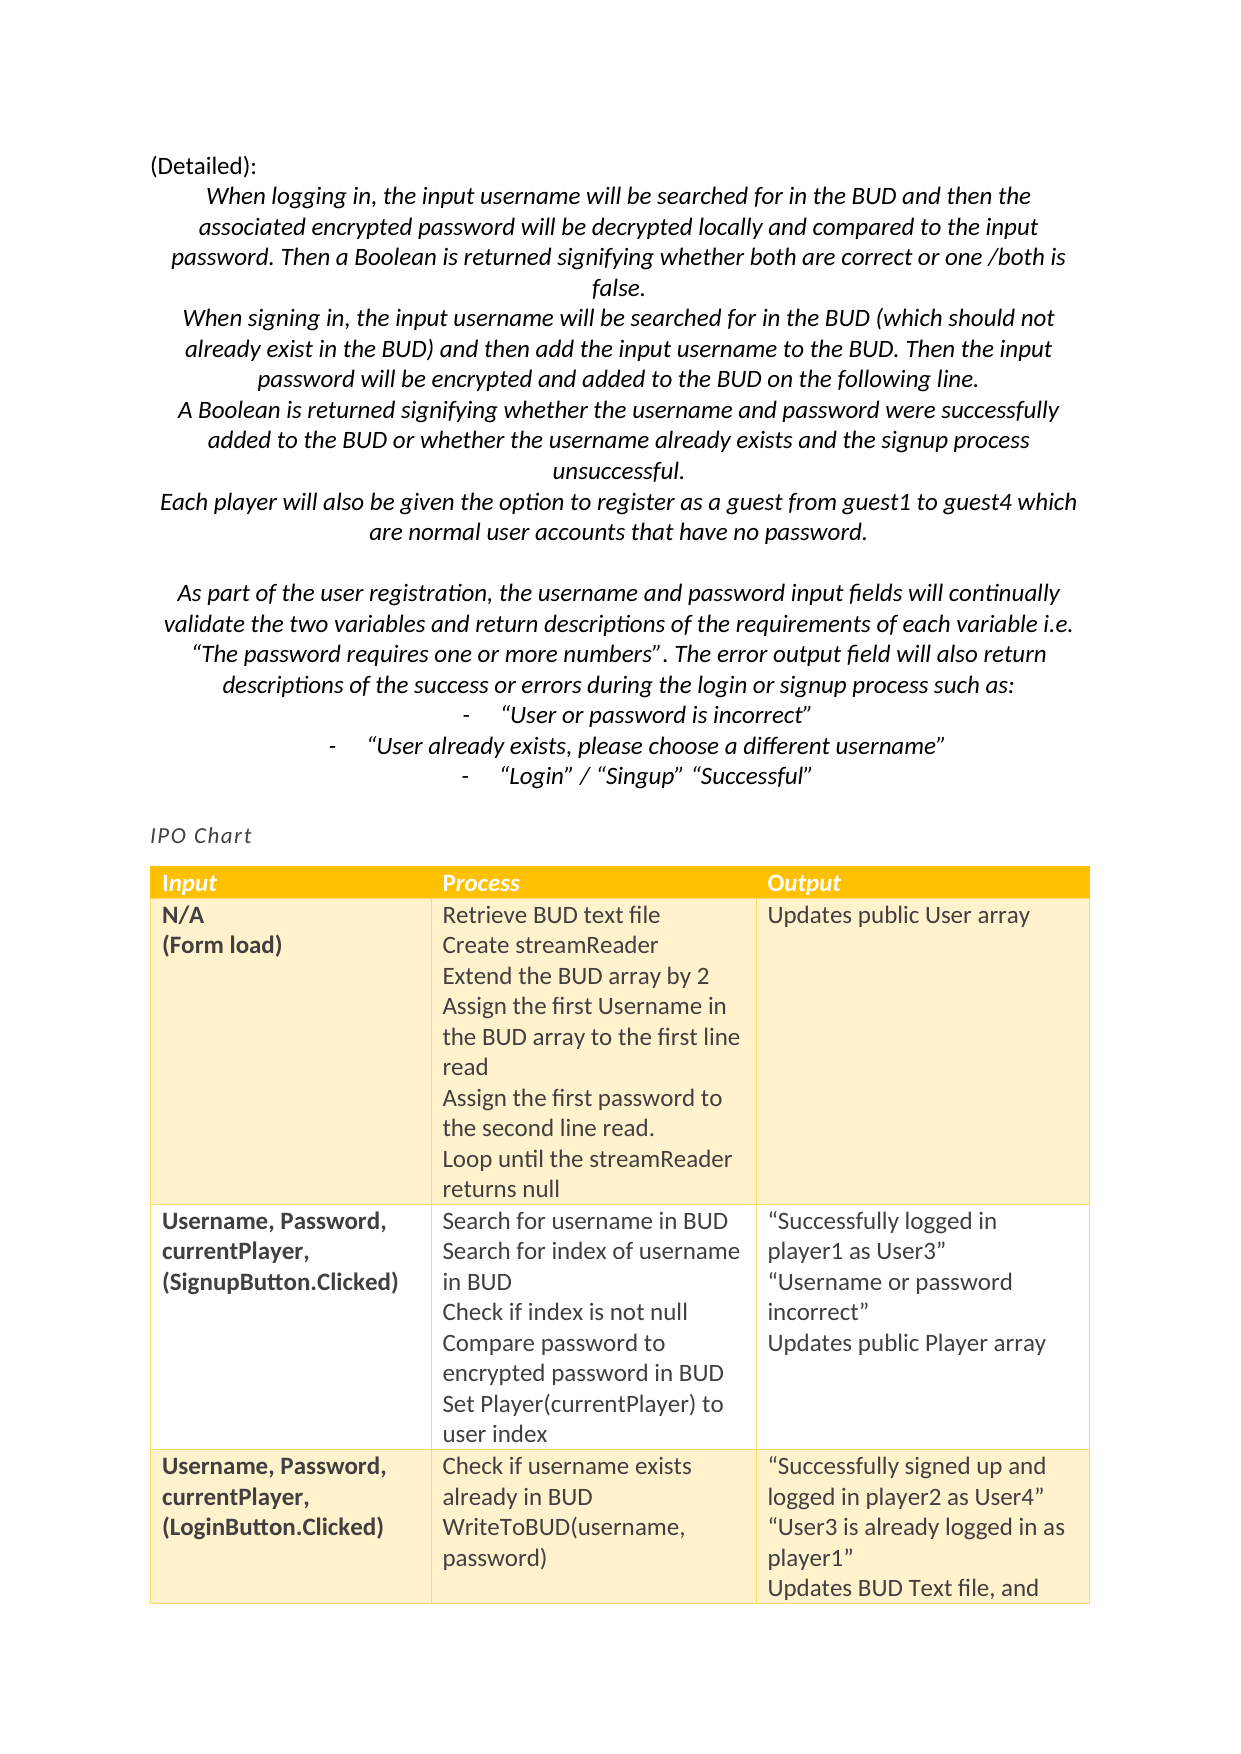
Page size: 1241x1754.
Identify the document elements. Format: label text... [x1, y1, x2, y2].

table_cell Retrieve BUD text file Create streamReader Extend the BUD array by 2 Assign the first Username in the BUD array to the first line read Assign the first password to the second line read. Loop until the streamReader returns null [432, 899, 756, 1204]
table_cell Username, Password, currentPlayer, (SignupButton.Clicked) [151, 1205, 431, 1449]
table_cell “Successfully logged in player1 as User3” “Username or password incorrect” Updates public Player array [757, 1205, 1089, 1449]
list “User or password is incorrect” [187, 699, 1090, 730]
text When signing in, the input username will be searched for in the BUD (which should not already exist in the BUD) and then add the input username to the BUD. Then the input password will be encrypted and added to the BUD on the following line. [150, 303, 1090, 394]
table_cell Updates public User array [757, 899, 1089, 1204]
table_header Input [151, 867, 431, 898]
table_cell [432, 1450, 756, 1603]
table_cell N/A (Form load) [151, 899, 431, 1204]
text As part of the user registration, the username and password input fields will continually validate the two variables and return descriptions of the requirements of each variable i.e. “The password requires one or more numbers”. The error output field will also return descriptions of the success or errors during the login or signup process such as: [150, 577, 1090, 699]
text Each player will also be given the option to register as a guest from guest1 to guest4 which are normal user accounts that have no password. [150, 486, 1090, 547]
table_cell Search for username in BUD Search for index of username in BUD Check if index is not null Compare password to encrypted password in BUD Set Player(currentPlayer) to user index [432, 1205, 756, 1449]
list “User already exists, please choose a different username” [187, 730, 1090, 760]
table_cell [757, 1450, 1089, 1603]
text (Detailed): [150, 150, 1090, 181]
subtitle IPO Chart [150, 821, 1090, 849]
table_header Process [432, 867, 756, 898]
text When logging in, the input username will be searched for in the BUD and then the associated encrypted password will be decrypted locally and compared to the input password. Then a Boolean is returned signifying whether both are correct or one /both is false. [150, 181, 1090, 303]
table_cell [151, 1450, 431, 1603]
list “Login” / “Singup” “Successful” [187, 760, 1090, 791]
table_header Output [757, 867, 1089, 898]
text A Boolean is returned signifying whether the username and password were successfully added to the BUD or whether the username already exists and the signup process unsuccessful. [150, 394, 1090, 486]
